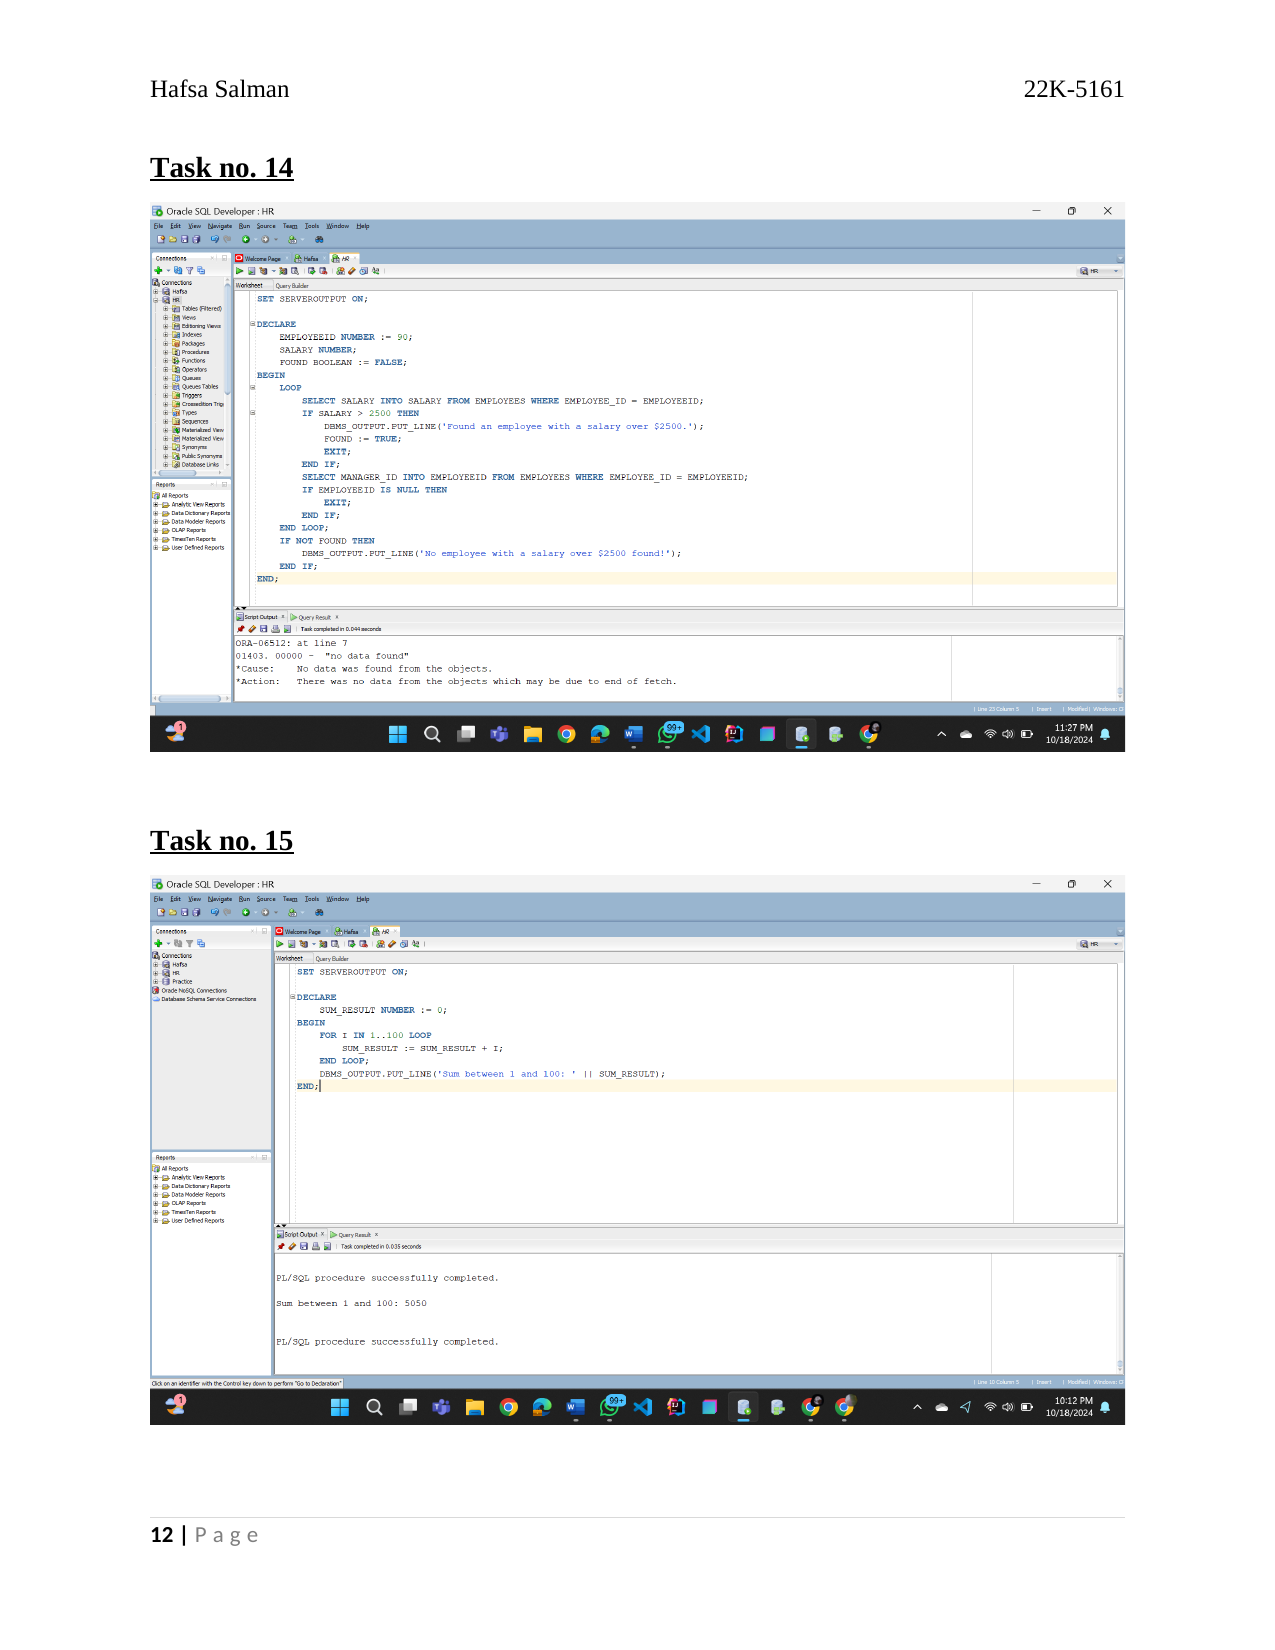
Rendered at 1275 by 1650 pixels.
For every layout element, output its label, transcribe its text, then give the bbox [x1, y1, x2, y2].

picture [150, 875, 1125, 1425]
text Task no. 14 [150, 150, 1125, 183]
picture [150, 202, 1125, 752]
text Task no. 15 [150, 823, 1125, 856]
